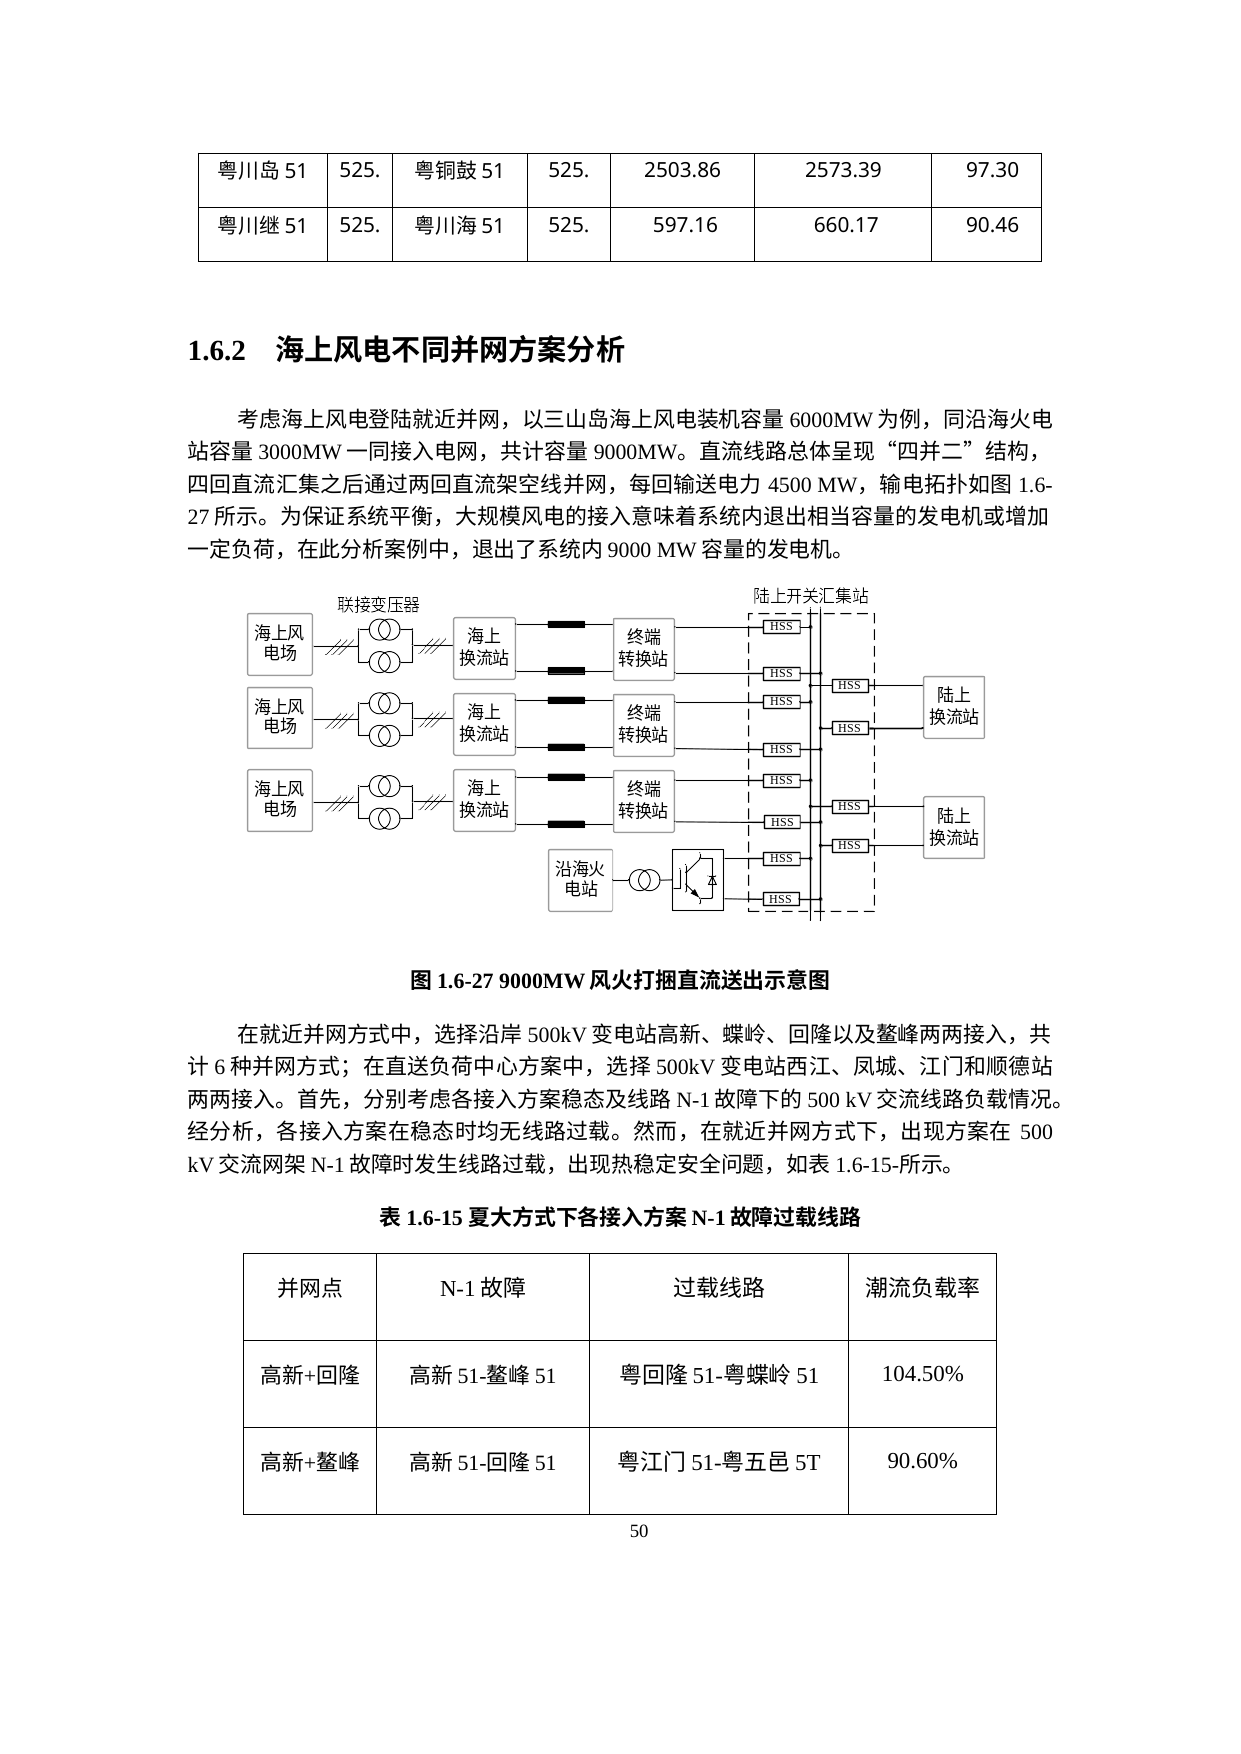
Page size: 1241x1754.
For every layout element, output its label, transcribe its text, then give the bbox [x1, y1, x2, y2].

table_cell 粤回隆51-粤蝶岭51 [590, 1341, 848, 1427]
table_cell 97.30 [932, 154, 1041, 207]
table_cell 2503.86 [611, 154, 754, 207]
table_cell 90.46 [932, 208, 1041, 261]
table_cell 高新+鳌峰 [244, 1428, 376, 1514]
table_cell 粤川海51 [393, 208, 527, 261]
table_cell 525. [328, 154, 392, 207]
table_cell 粤川继51 [199, 208, 327, 261]
table_cell 2573.39 [755, 154, 931, 207]
table_cell 90.60% [849, 1428, 996, 1514]
table_cell 525. [328, 208, 392, 261]
table_cell 104.50% [849, 1341, 996, 1427]
table_cell 高新51-鳌峰51 [377, 1341, 589, 1427]
table_cell 高新51-回隆51 [377, 1428, 589, 1514]
table_cell 粤江门51-粤五邑5T [590, 1428, 848, 1514]
subtitle 海上风电不同并网方案分析 [187, 316, 1053, 381]
table_header 过载线路 [590, 1254, 848, 1340]
table_header N-1故障 [377, 1254, 589, 1340]
table_header 并网点 [244, 1254, 376, 1340]
table_cell 525. [528, 154, 610, 207]
table_cell 粤川岛51 [199, 154, 327, 207]
table_header 潮流负载率 [849, 1254, 996, 1340]
table_cell 597.16 [611, 208, 754, 261]
table_cell 高新+回隆 [244, 1341, 376, 1427]
table_cell 粤铜鼓51 [393, 154, 527, 207]
table_cell 525. [528, 208, 610, 261]
table_cell 660.17 [755, 208, 931, 261]
